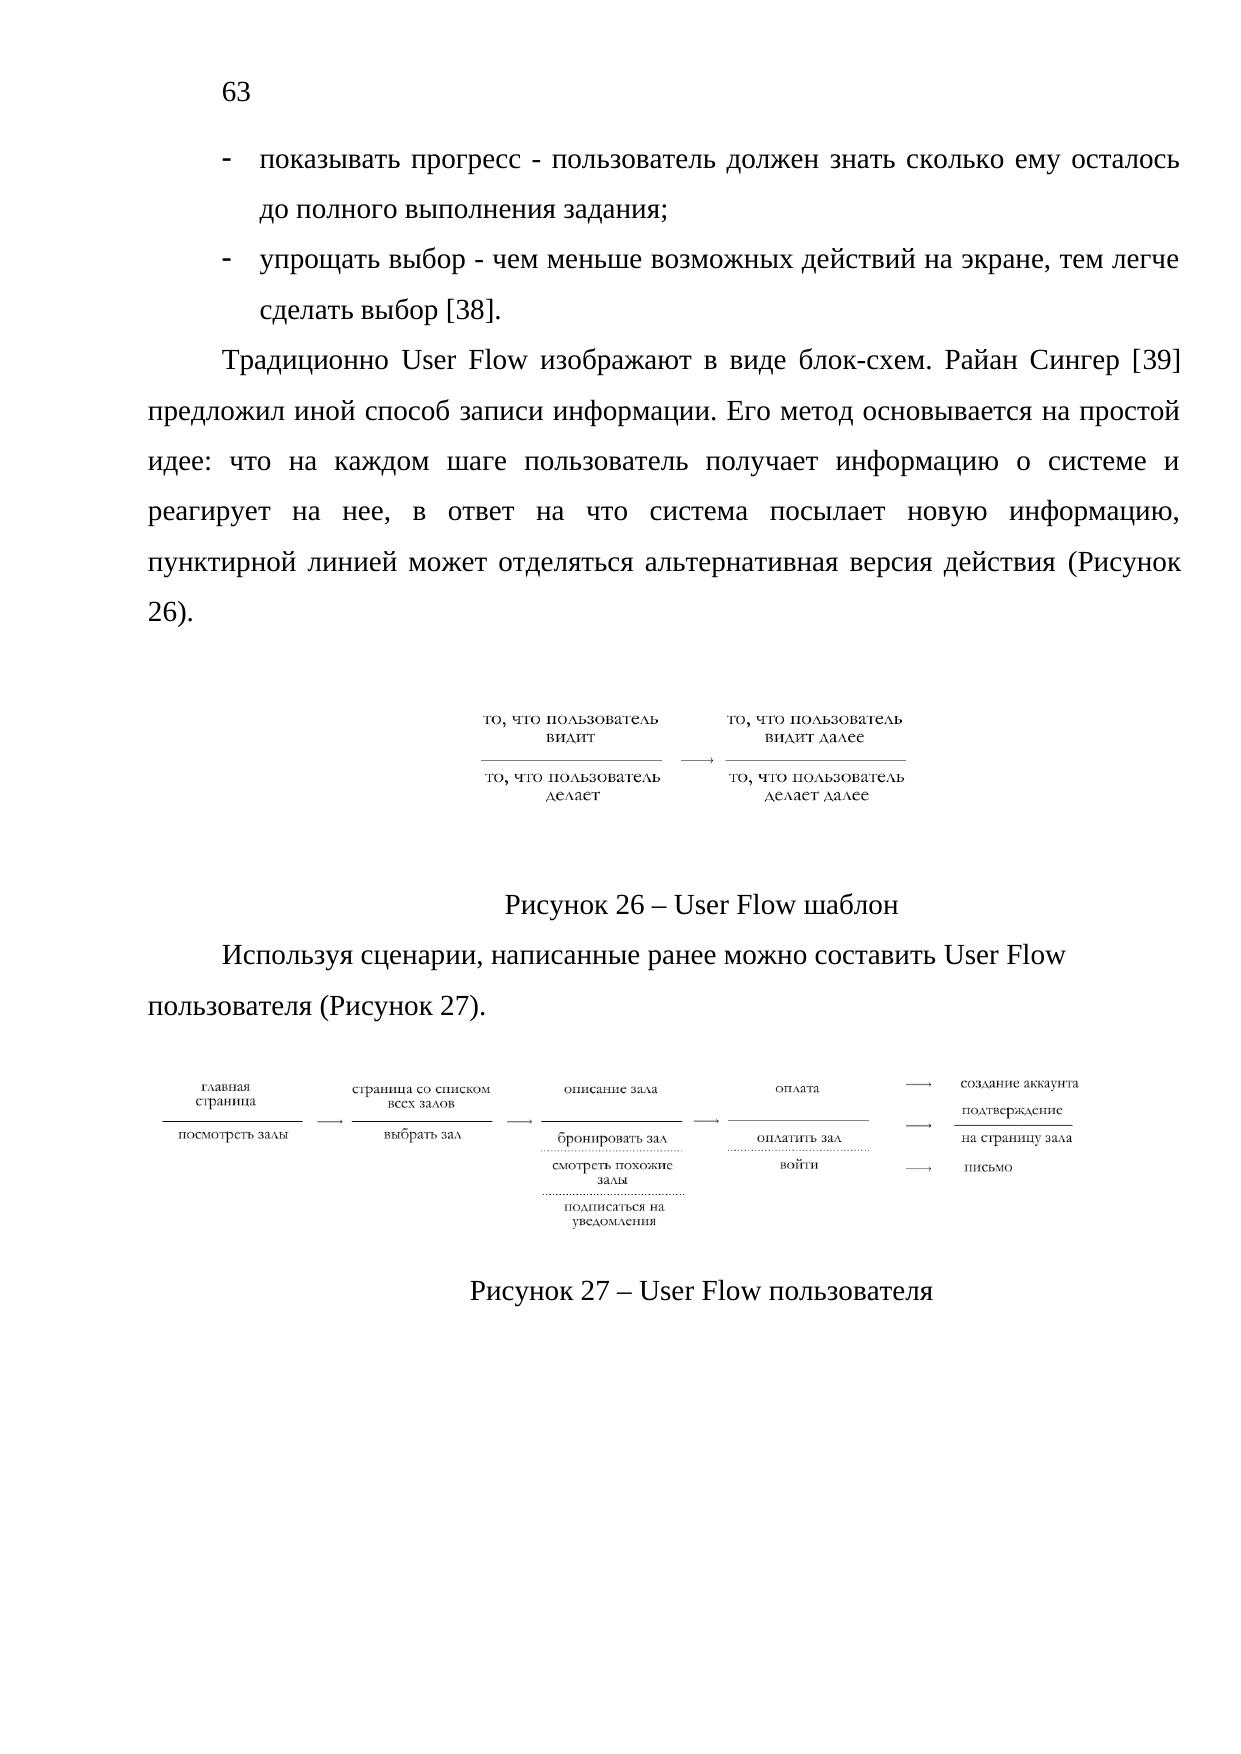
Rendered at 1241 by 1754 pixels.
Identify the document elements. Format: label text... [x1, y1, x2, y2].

picture [147, 1038, 1123, 1257]
text Рисунок 27 – User Flow пользователя [148, 1273, 1181, 1307]
text Традиционно User Flow изображают в виде блок-схем. Райан Сингер [39] предложил иной способ записи информации. Его метод основывается на простой идее: что на каждом шаге пользователь получает информацию о системе и реагирует на нее, в ответ на что система посылает новую информацию, пунктирной линией может отделяться альтернативная версия действия (Рисунок 26). [148, 342, 1181, 627]
list показывать прогресс - пользователь должен знать сколько ему осталось до полного выполнения задания; [222, 141, 1181, 225]
text Рисунок 26 – User Flow шаблон [148, 887, 1181, 921]
list упрощать выбор - чем меньше возможных действий на экране, тем легче сделать выбор [38]. [222, 242, 1181, 326]
picture [392, 644, 1011, 871]
